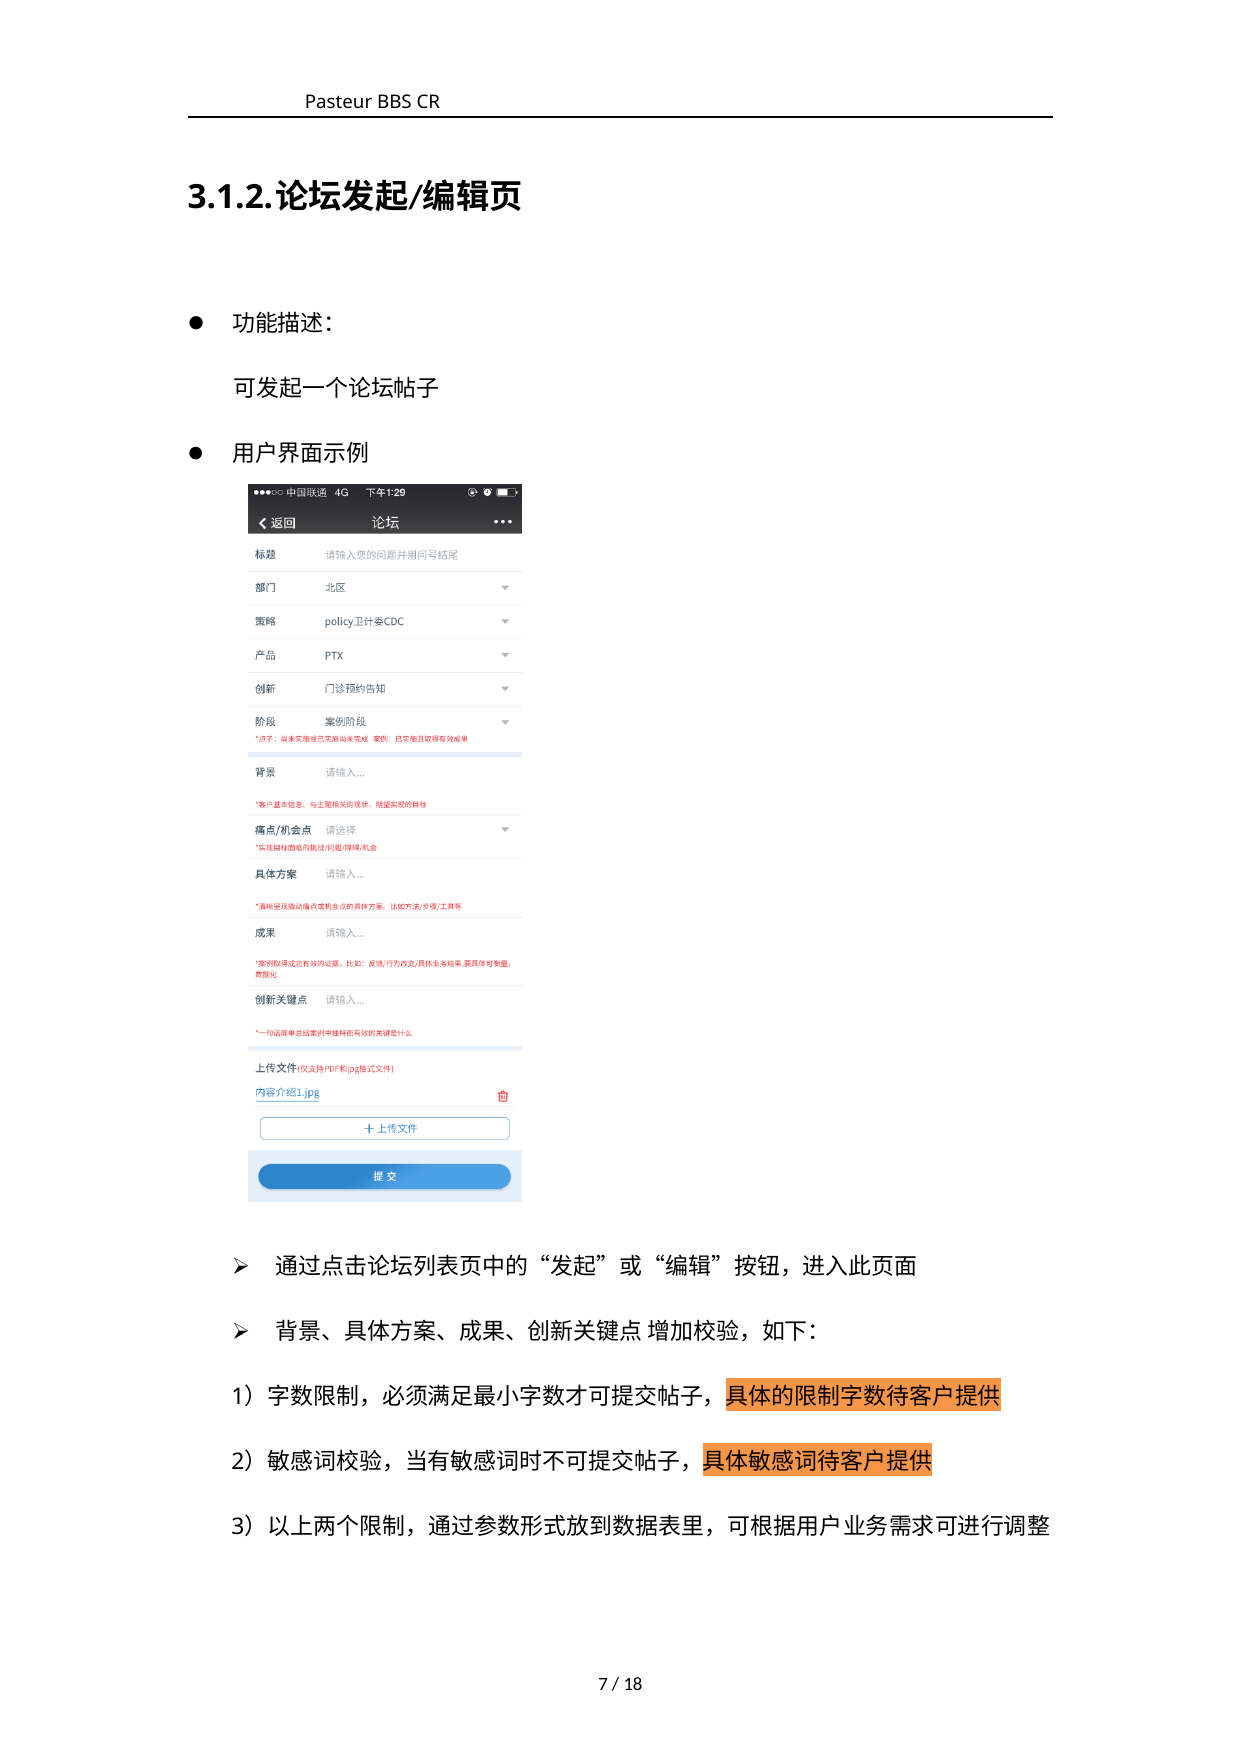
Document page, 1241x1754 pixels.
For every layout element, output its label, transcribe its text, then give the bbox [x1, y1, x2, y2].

list 背景、具体方案、成果、创新关键点 增加校验，如下： [232, 1297, 1053, 1362]
list 2）敏感词校验，当有敏感词时不可提交帖子，具体敏感词待客户提供 [187, 1427, 1053, 1492]
picture [248, 484, 522, 1202]
list 1）字数限制，必须满足最小字数才可提交帖子，具体的限制字数待客户提供 [187, 1362, 1053, 1427]
list 功能描述： [187, 289, 1053, 354]
list 用户界面示例 [187, 419, 1053, 484]
list 通过点击论坛列表页中的“发起”或“编辑”按钮，进入此页面 [232, 1232, 1053, 1297]
text 可发起一个论坛帖子 [187, 354, 1053, 419]
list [187, 1492, 1053, 1557]
subtitle 论坛发起/编辑页 [187, 162, 1053, 227]
